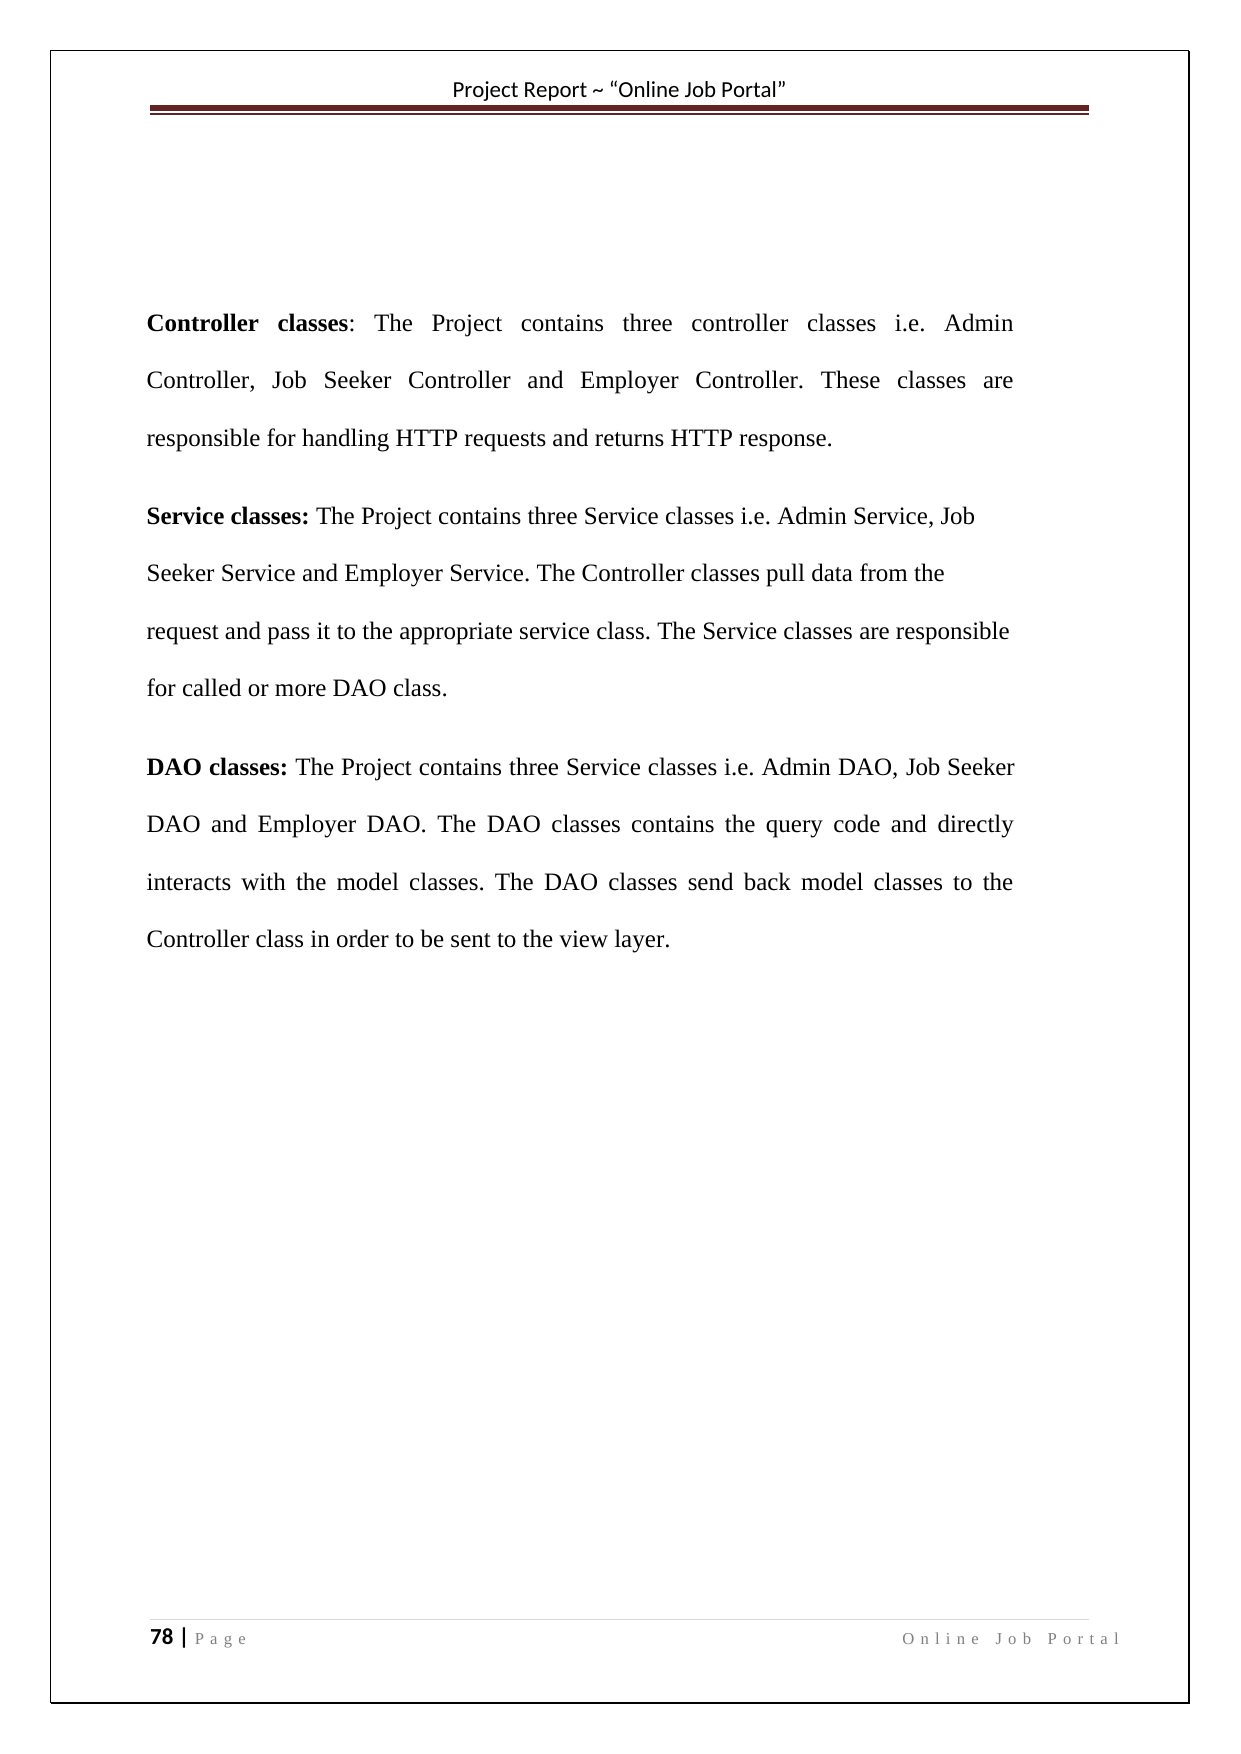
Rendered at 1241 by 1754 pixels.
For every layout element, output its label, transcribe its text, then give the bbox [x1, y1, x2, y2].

text DAO classes: The Project contains three Service classes i.e. Admin DAO, Job Seeker DAO and Employer DAO. The DAO classes contains the query code and directly interacts with the model classes. The DAO classes send back model classes to the Controller class in order to be sent to the view layer. [146, 752, 1015, 953]
text Controller classes: The Project contains three controller classes i.e. Admin Controller, Job Seeker Controller and Employer Controller. These classes are responsible for handling HTTP requests and returns HTTP response. [146, 308, 1015, 451]
text Service classes: The Project contains three Service classes i.e. Admin Service, Job Seeker Service and Employer Service. The Controller classes pull data from the request and pass it to the appropriate service class. The Service classes are responsible for called or more DAO class. [146, 501, 1014, 702]
